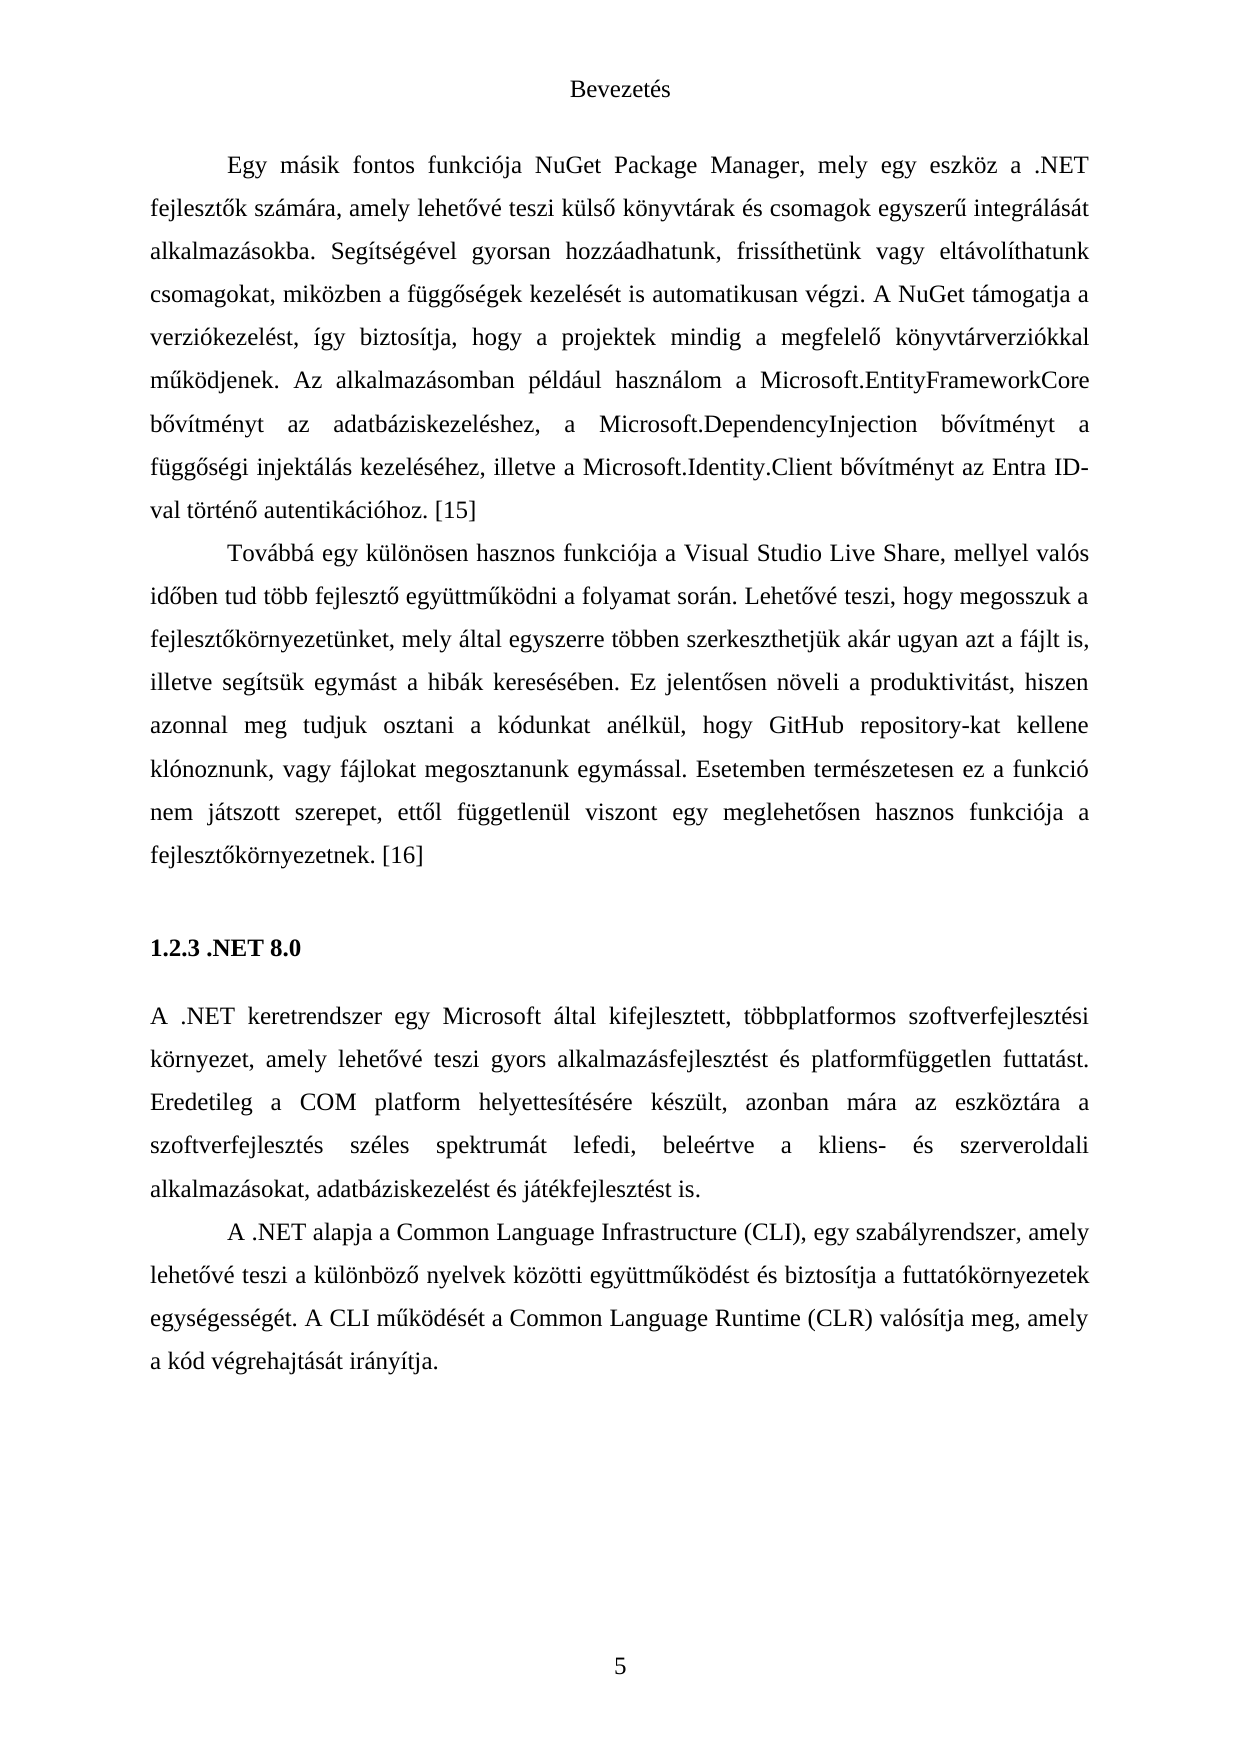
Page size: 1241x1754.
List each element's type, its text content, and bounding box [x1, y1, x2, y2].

text A .NET alapja a Common Language Infrastructure (CLI), egy szabályrendszer, amely lehetővé teszi a különböző nyelvek közötti együttműködést és biztosítja a futtatókörnyezetek egységességét. A CLI működését a Common Language Runtime (CLR) valósítja meg, amely a kód végrehajtását irányítja. [150, 1217, 1090, 1375]
subtitle 1.2.3 .NET 8.0 [150, 933, 1090, 962]
text Továbbá egy különösen hasznos funkciója a Visual Studio Live Share, mellyel valós időben tud több fejlesztő együttműködni a folyamat során. Lehetővé teszi, hogy megosszuk a fejlesztőkörnyezetünket, mely által egyszerre többen szerkeszthetjük akár ugyan azt a fájlt is, illetve segítsük egymást a hibák keresésében. Ez jelentősen növeli a produktivitást, hiszen azonnal meg tudjuk osztani a kódunkat anélkül, hogy GitHub repository-kat kellene klónoznunk, vagy fájlokat megosztanunk egymással. Esetemben természetesen ez a funkció nem játszott szerepet, ettől függetlenül viszont egy meglehetősen hasznos funkciója a fejlesztőkörnyezetnek. [16] [150, 538, 1090, 869]
text A .NET keretrendszer egy Microsoft által kifejlesztett, többplatformos szoftverfejlesztési környezet, amely lehetővé teszi gyors alkalmazásfejlesztést és platformfüggetlen futtatást. Eredetileg a COM platform helyettesítésére készült, azonban mára az eszköztára a szoftverfejlesztés széles spektrumát lefedi, beleértve a kliens- és szerveroldali alkalmazásokat, adatbáziskezelést és játékfejlesztést is. [150, 1001, 1090, 1202]
text Egy másik fontos funkciója NuGet Package Manager, mely egy eszköz a .NET fejlesztők számára, amely lehetővé teszi külső könyvtárak és csomagok egyszerű integrálását alkalmazásokba. Segítségével gyorsan hozzáadhatunk, frissíthetünk vagy eltávolíthatunk csomagokat, miközben a függőségek kezelését is automatikusan végzi. A NuGet támogatja a verziókezelést, így biztosítja, hogy a projektek mindig a megfelelő könyvtárverziókkal működjenek. Az alkalmazásomban például használom a Microsoft.EntityFrameworkCore bővítményt az adatbáziskezeléshez, a Microsoft.DependencyInjection bővítményt a függőségi injektálás kezeléséhez, illetve a Microsoft.Identity.Client bővítményt az Entra ID-val történő autentikációhoz. [15] [150, 150, 1090, 524]
